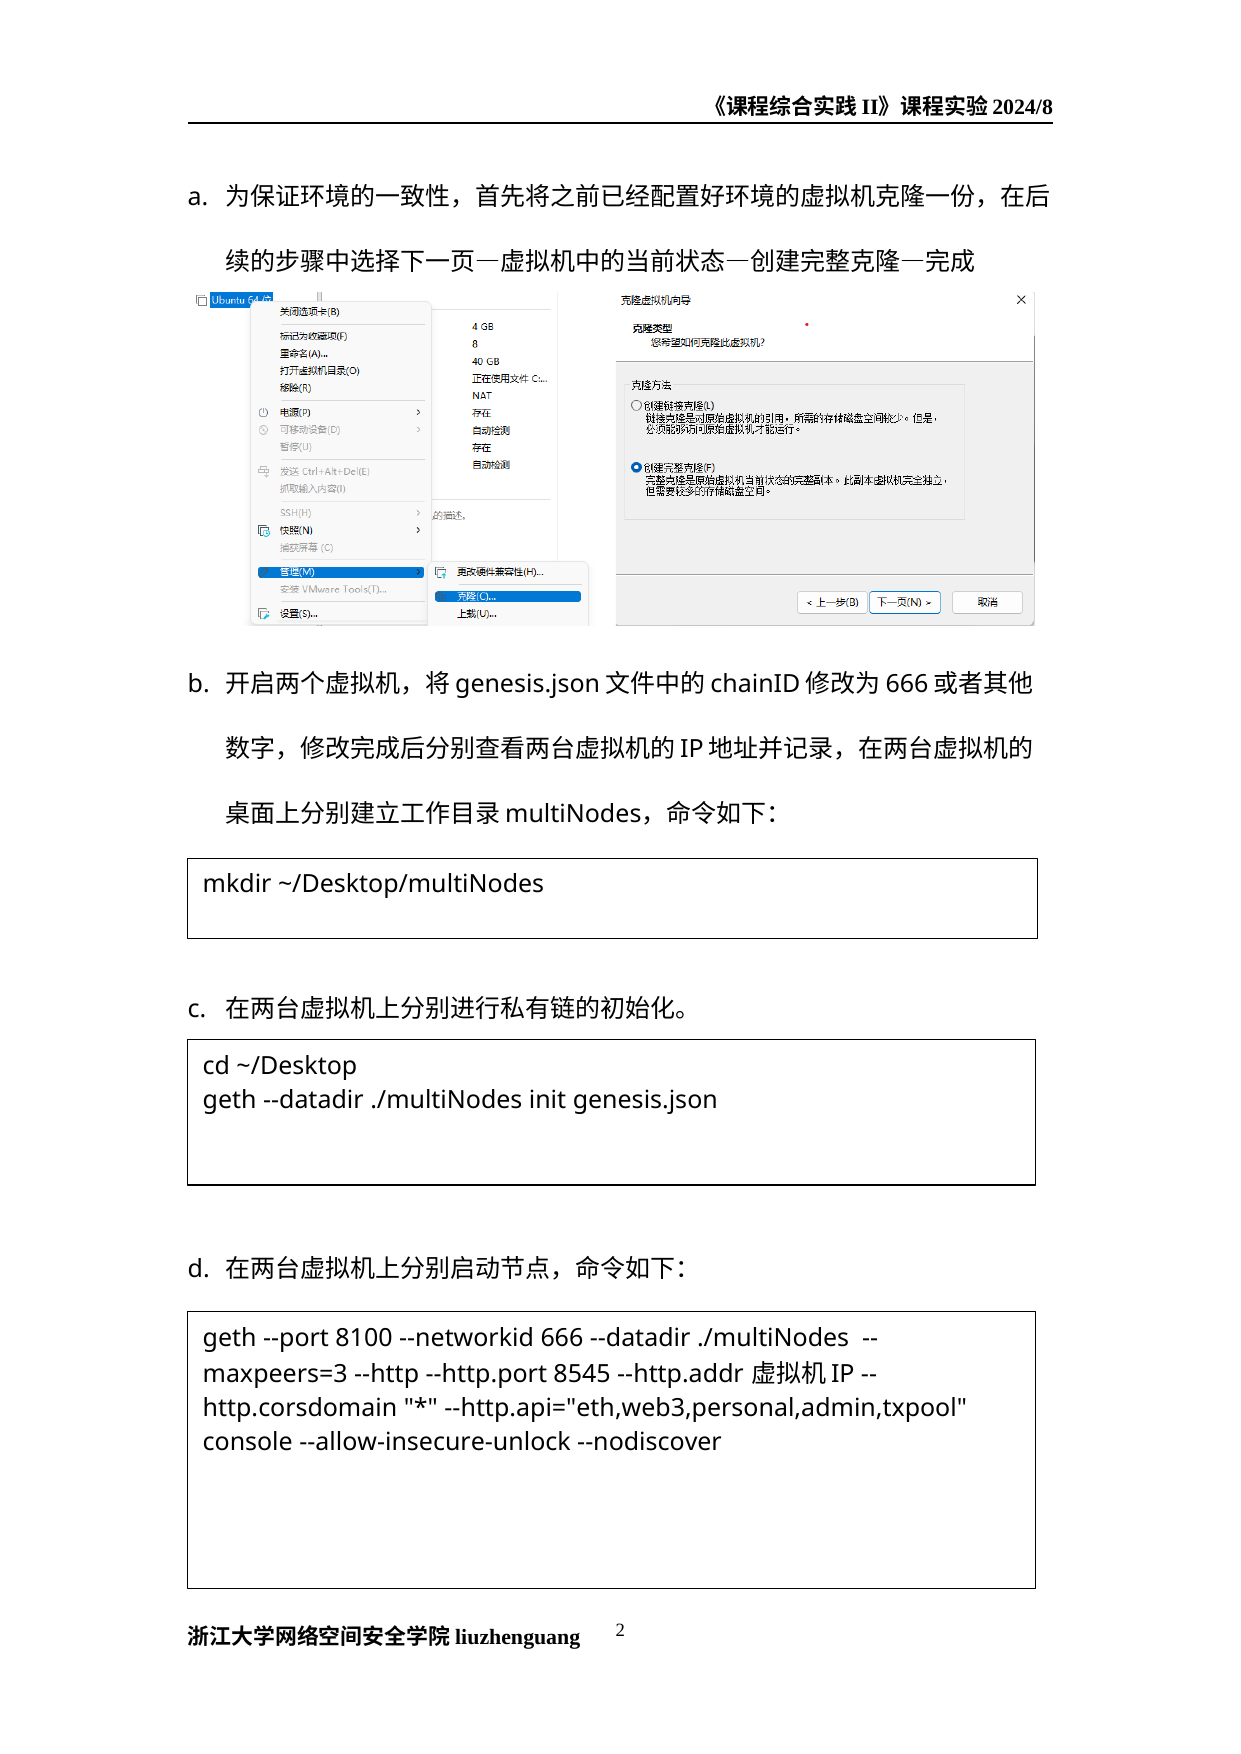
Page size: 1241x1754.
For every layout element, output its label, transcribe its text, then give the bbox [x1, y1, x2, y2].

picture [187, 292, 1035, 626]
list 在两台虚拟机上分别进行私有链的初始化。 [187, 974, 1053, 1039]
list 开启两个虚拟机，将genesis.json文件中的chainID修改为666或者其他数字，修改完成后分别查看两台虚拟机的IP地址并记录，在两台虚拟机的桌面上分别建立工作目录multiNodes，命令如下： [187, 649, 1053, 844]
list 为保证环境的一致性，首先将之前已经配置好环境的虚拟机克隆一份，在后续的步骤中选择下一页—虚拟机中的当前状态—创建完整克隆—完成 [187, 162, 1053, 292]
list 在两台虚拟机上分别启动节点，命令如下： [187, 1234, 1053, 1299]
